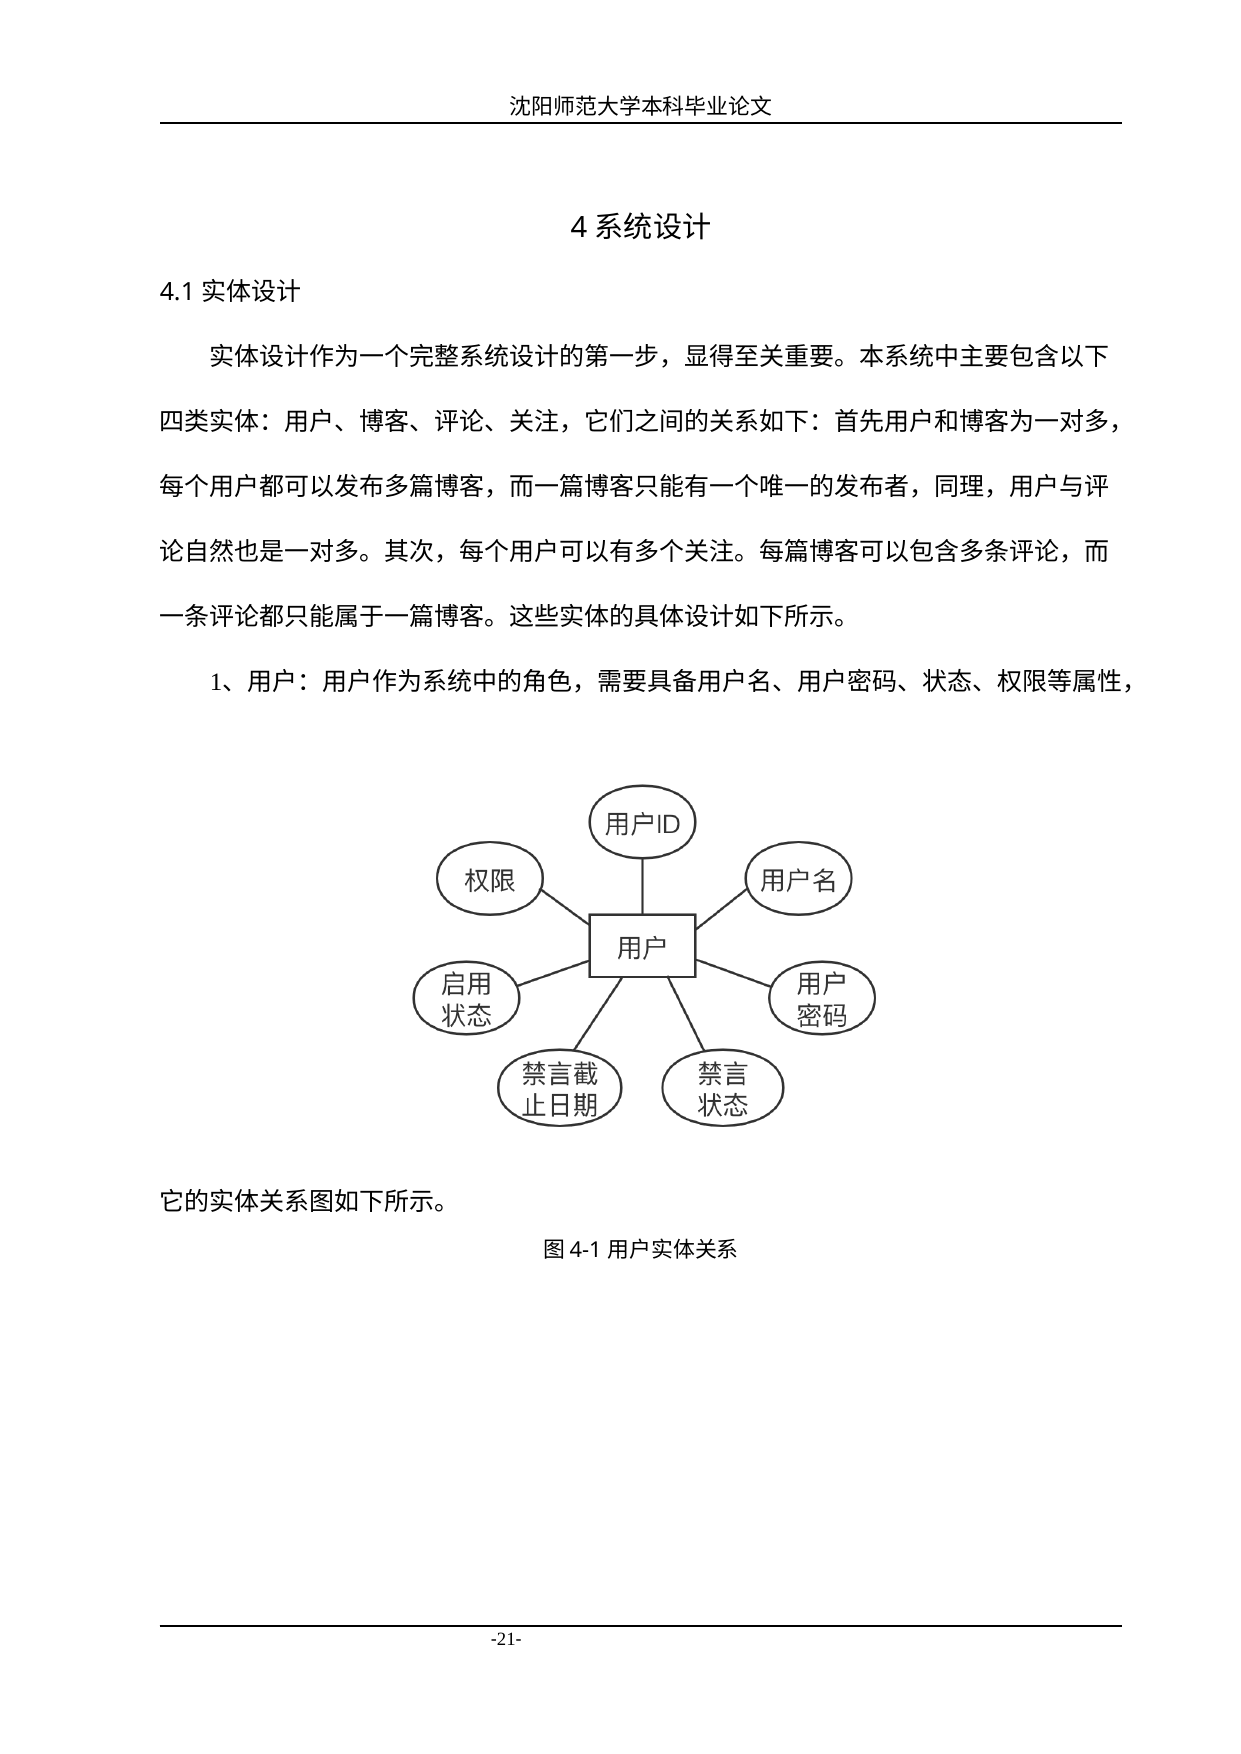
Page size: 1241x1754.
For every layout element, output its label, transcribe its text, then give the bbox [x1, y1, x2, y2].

picture [384, 756, 904, 1155]
text 图4-1 用户实体关系 [159, 1232, 1122, 1265]
subtitle 4 系统设计 [159, 192, 1122, 257]
subtitle 4.1 实体设计 [159, 257, 1122, 322]
text 实体设计作为一个完整系统设计的第一步，显得至关重要。本系统中主要包含以下四类实体：用户、博客、评论、关注，它们之间的关系如下：首先用户和博客为一对多，每个用户都可以发布多篇博客，而一篇博客只能有一个唯一的发布者，同理，用户与评论自然也是一对多。其次，每个用户可以有多个关注。每篇博客可以包含多条评论，而一条评论都只能属于一篇博客。这些实体的具体设计如下所示。 [159, 322, 1122, 647]
